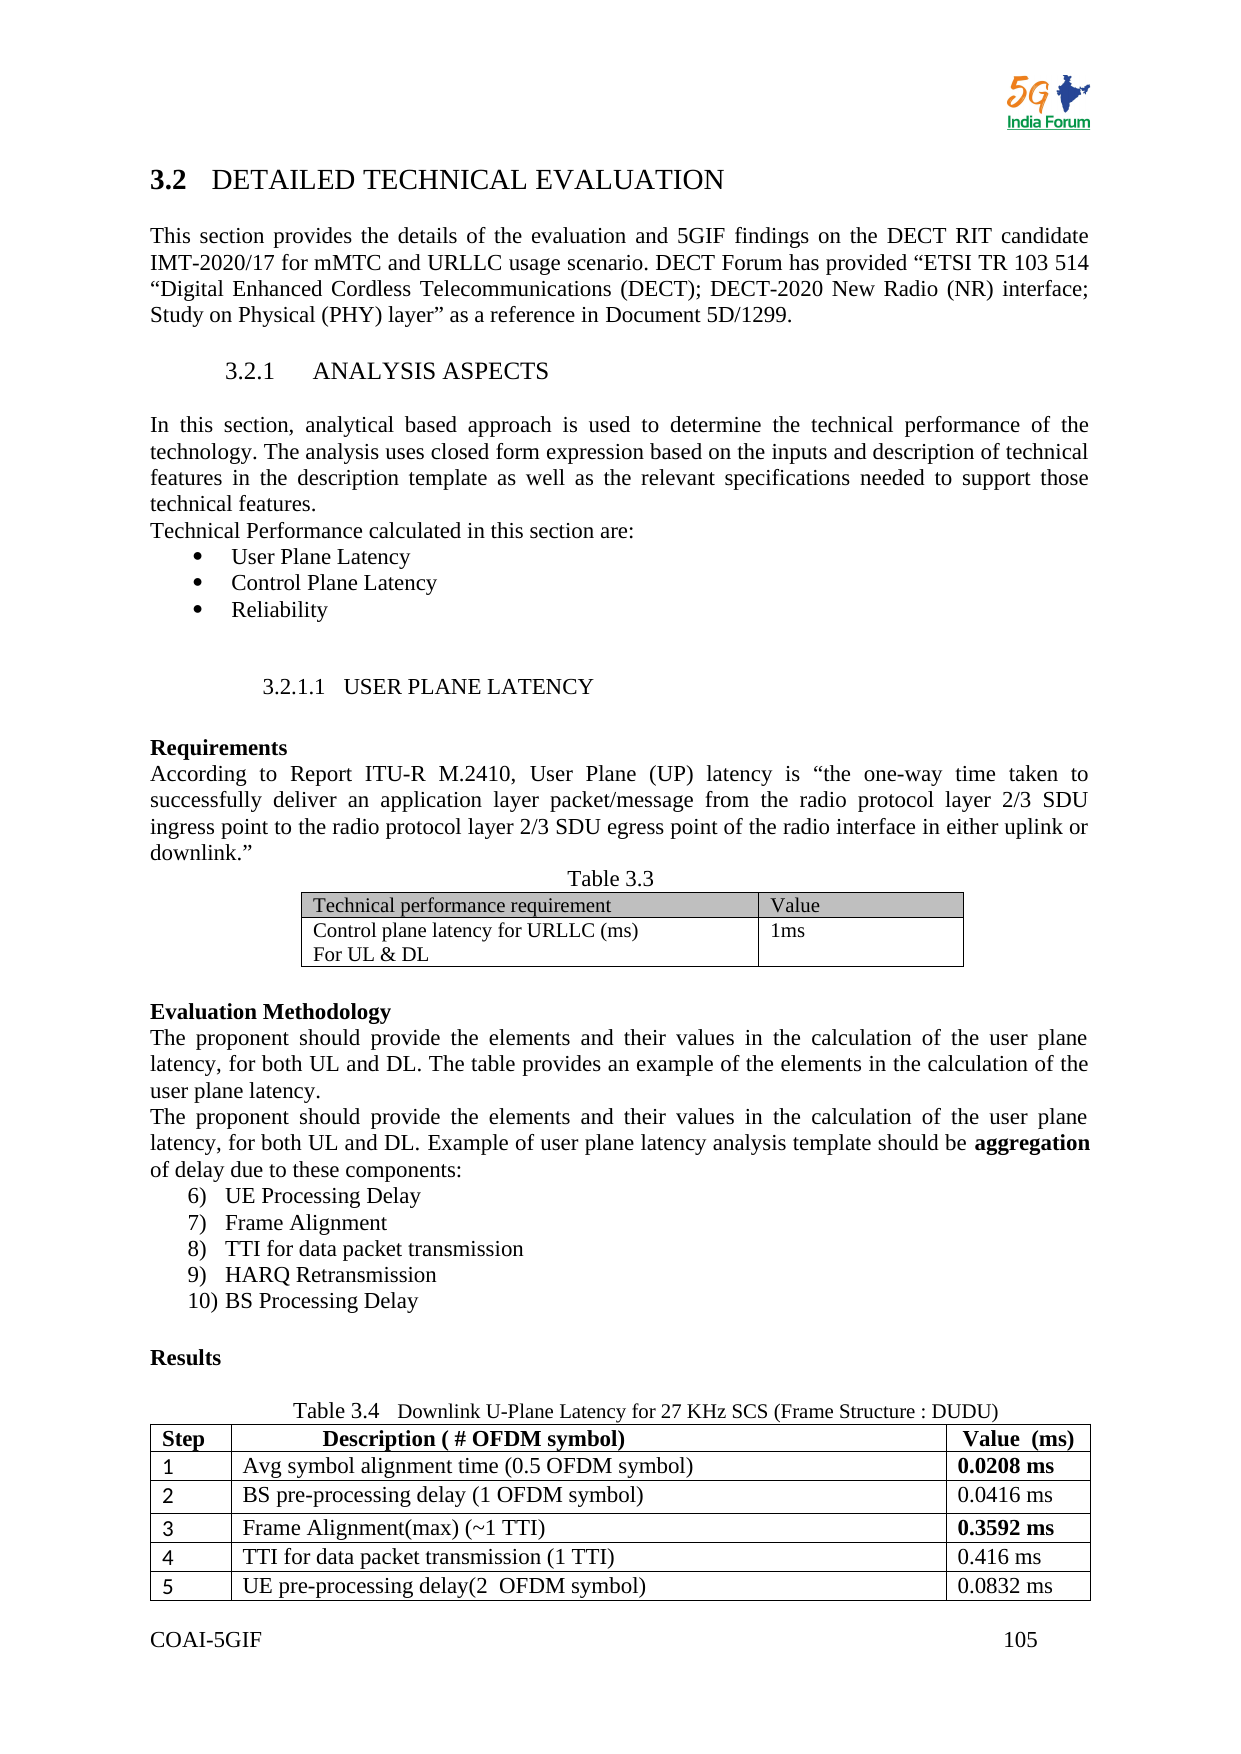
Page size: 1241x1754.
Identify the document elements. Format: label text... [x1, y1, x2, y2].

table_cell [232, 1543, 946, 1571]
text Table 3.3 [150, 866, 1090, 892]
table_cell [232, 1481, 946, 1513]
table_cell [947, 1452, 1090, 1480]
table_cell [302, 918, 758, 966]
list HARQ Retransmission [187, 1261, 1090, 1288]
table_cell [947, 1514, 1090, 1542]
text Technical Performance calculated in this section are: [150, 517, 1090, 543]
subtitle USER PLANE LATENCY [262, 673, 1090, 699]
subtitle Evaluation Methodology [150, 998, 1090, 1024]
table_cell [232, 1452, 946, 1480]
text This section provides the details of the evaluation and 5GIF findings on the DECT RIT candidate IMT-2020/17 for mMTC and URLLC usage scenario. DECT Forum has provided “ETSI TR 103 514 “Digital Enhanced Cordless Telecommunications (DECT); DECT-2020 New Radio (NR) interface; Study on Physical (PHY) layer” as a reference in Document 5D/1299. [150, 222, 1090, 328]
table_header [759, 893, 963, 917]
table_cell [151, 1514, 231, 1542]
subtitle Requirements [150, 734, 1090, 760]
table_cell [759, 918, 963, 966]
subtitle DETAILED TECHNICAL EVALUATION [150, 162, 1090, 196]
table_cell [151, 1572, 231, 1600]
list User Plane Latency [194, 543, 1090, 569]
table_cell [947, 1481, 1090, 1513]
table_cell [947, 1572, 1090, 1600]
list Reliability [194, 596, 1090, 622]
list Control Plane Latency [194, 569, 1090, 596]
text The proponent should provide the elements and their values in the calculation of the user plane latency, for both UL and DL. The table provides an example of the elements in the calculation of the user plane latency. [150, 1024, 1090, 1103]
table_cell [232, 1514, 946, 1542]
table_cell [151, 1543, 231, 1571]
list TTI for data packet transmission [187, 1235, 1090, 1261]
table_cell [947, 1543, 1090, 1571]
text The proponent should provide the elements and their values in the calculation of the user plane latency, for both UL and DL. Example of user plane latency analysis template should be aggregation of delay due to these components: [150, 1103, 1090, 1182]
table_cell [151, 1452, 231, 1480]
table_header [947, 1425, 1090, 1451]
picture [1007, 75, 1091, 130]
subtitle Results [150, 1344, 1090, 1371]
list Frame Alignment [187, 1208, 1090, 1235]
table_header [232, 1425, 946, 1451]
text In this section, analytical based approach is used to determine the technical performance of the technology. The analysis uses closed form expression based on the inputs and description of technical features in the description template as well as the relevant specifications needed to support those technical features. [150, 411, 1090, 517]
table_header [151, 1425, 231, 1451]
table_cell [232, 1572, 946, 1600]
subtitle ANALYSIS ASPECTS [225, 356, 1090, 385]
text According to Report ITU-R M.2410, User Plane (UP) latency is “the one-way time taken to successfully deliver an application layer packet/message from the radio protocol layer 2/3 SDU ingress point to the radio protocol layer 2/3 SDU egress point of the radio interface in either uplink or downlink.” [150, 760, 1090, 866]
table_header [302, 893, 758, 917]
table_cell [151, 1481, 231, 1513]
text Table 3.4 Downlink U-Plane Latency for 27 KHz SCS (Frame Structure : DUDU) [150, 1397, 1090, 1423]
list BS Processing Delay [187, 1288, 1090, 1314]
list UE Processing Delay [187, 1182, 1090, 1208]
